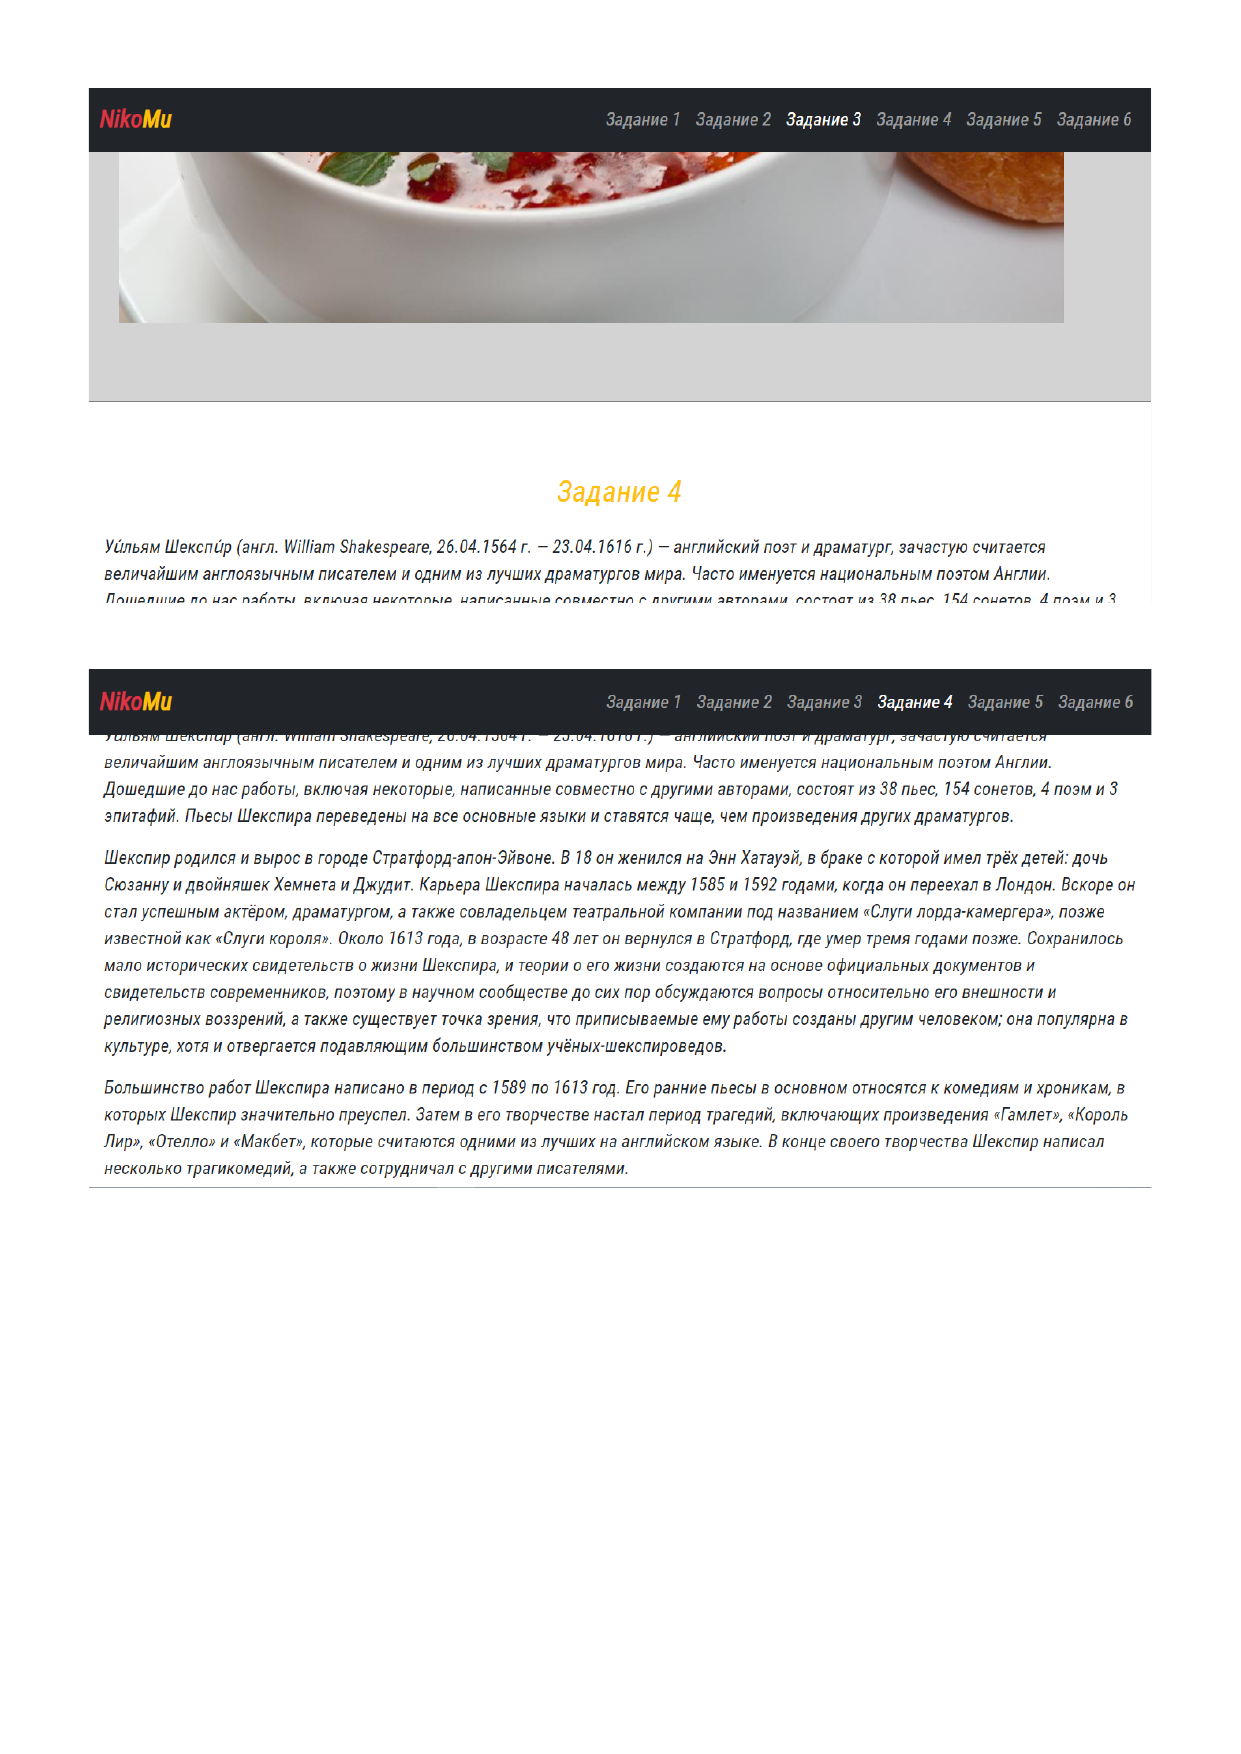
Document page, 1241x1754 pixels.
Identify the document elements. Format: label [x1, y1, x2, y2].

picture [88, 88, 1152, 603]
picture [88, 669, 1152, 1188]
